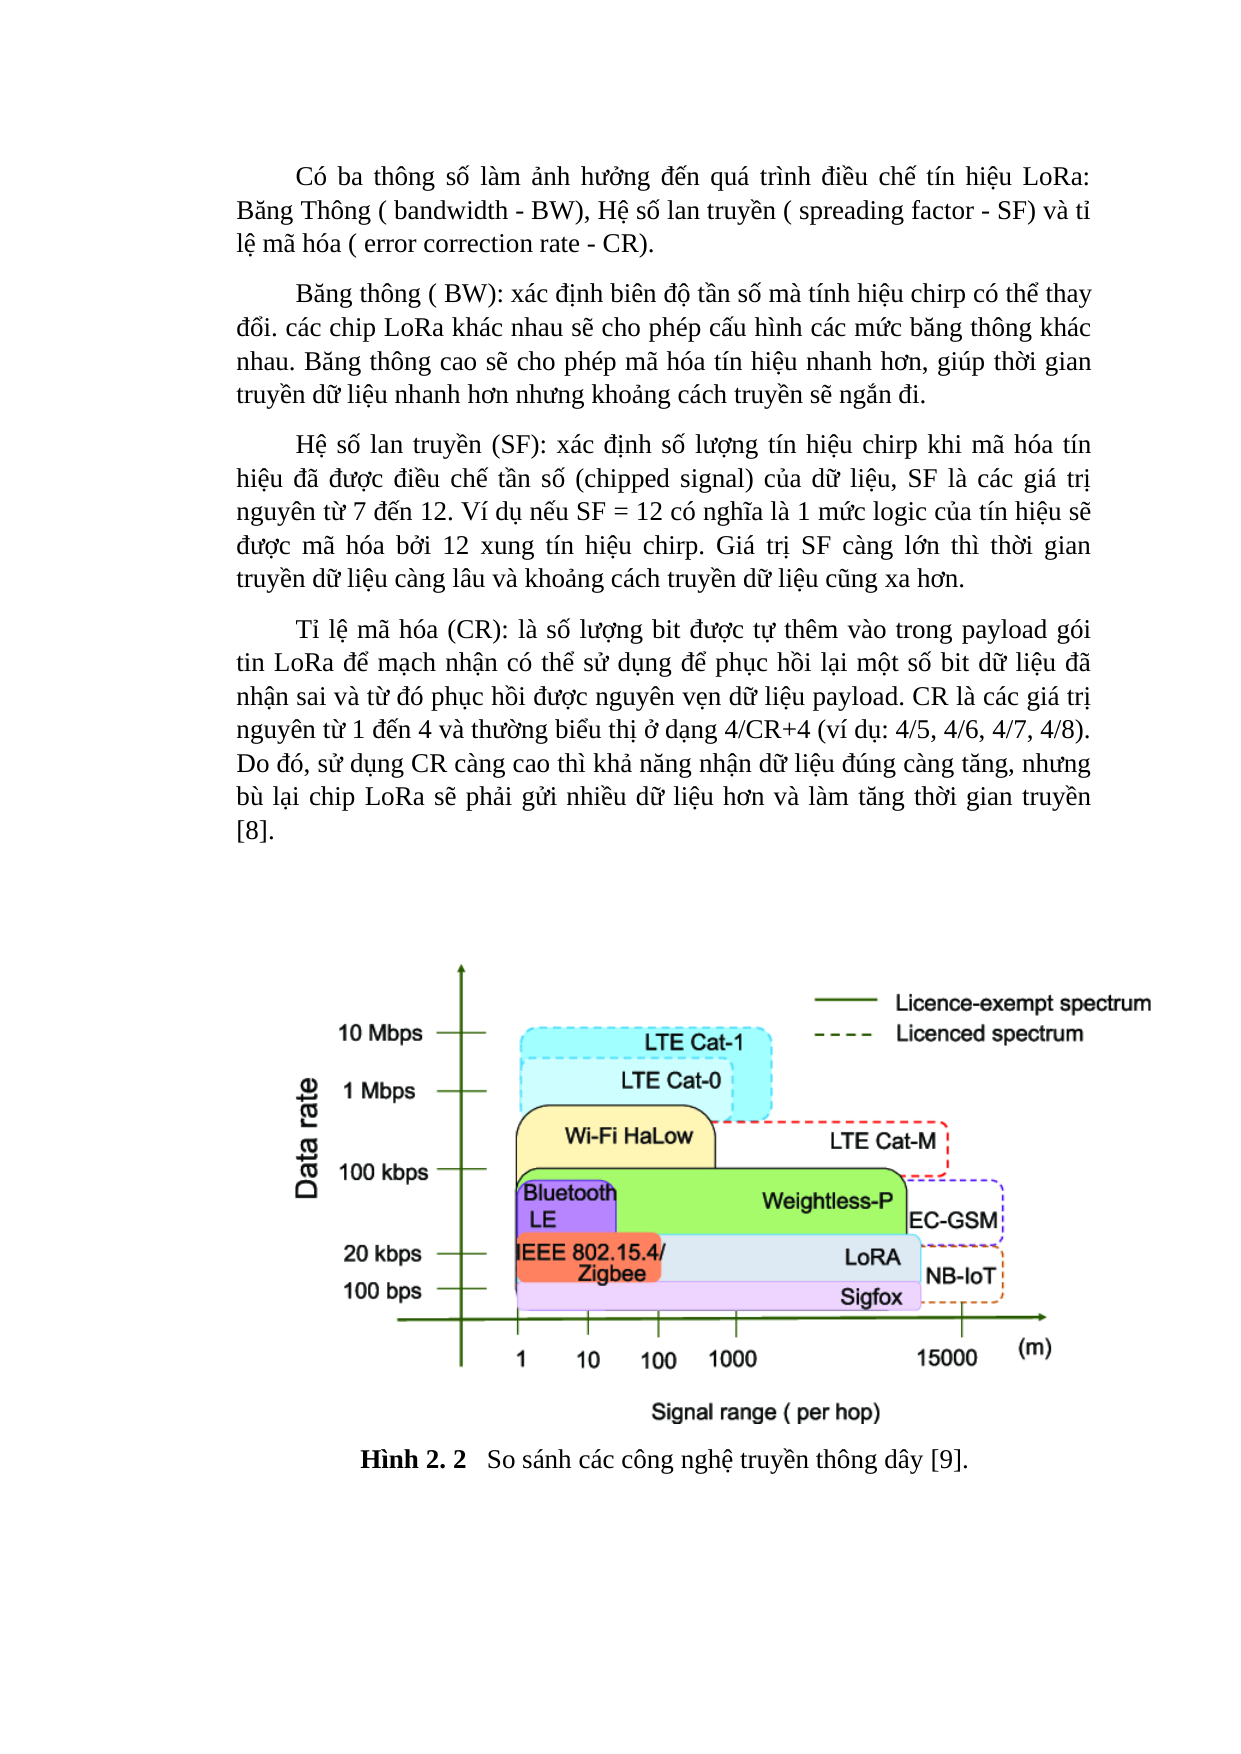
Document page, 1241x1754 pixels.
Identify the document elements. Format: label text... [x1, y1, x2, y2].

text Có ba thông số làm ảnh hưởng đến quá trình điều chế tín hiệu LoRa: Băng Thông ( bandwidth - BW), Hệ số lan truyền ( spreading factor - SF) và tỉ lệ mã hóa ( error correction rate - CR). [236, 160, 1092, 258]
text Băng thông ( BW): xác định biên độ tần số mà tính hiệu chirp có thể thay đổi. các chip LoRa khác nhau sẽ cho phép cấu hình các mức băng thông khác nhau. Băng thông cao sẽ cho phép mã hóa tín hiệu nhanh hơn, giúp thời gian truyền dữ liệu nhanh hơn nhưng khoảng cách truyền sẽ ngắn đi. [236, 277, 1092, 409]
text Hệ số lan truyền (SF): xác định số lượng tín hiệu chirp khi mã hóa tín hiệu đã được điều chế tần số (chipped signal) của dữ liệu, SF là các giá trị nguyên từ 7 đến 12. Ví dụ nếu SF = 12 có nghĩa là 1 mức logic của tín hiệu sẽ được mã hóa bởi 12 xung tín hiệu chirp. Giá trị SF càng lớn thì thời gian truyền dữ liệu càng lâu và khoảng cách truyền dữ liệu cũng xa hơn. [236, 428, 1092, 594]
text Hình 2. 2 So sánh các công nghệ truyền thông dây . [236, 1443, 1092, 1474]
text Tỉ lệ mã hóa (CR): là số lượng bit được tự thêm vào trong payload gói tin LoRa để mạch nhận có thể sử dụng để phục hồi lại một số bit dữ liệu đã nhận sai và từ đó phục hồi được nguyên vẹn dữ liệu payload. CR là các giá trị nguyên từ 1 đến 4 và thường biểu thị ở dạng 4/CR+4 (ví dụ: 4/5, 4/6, 4/7, 4/8). Do đó, sử dụng CR càng cao thì khả năng nhận dữ liệu đúng càng tăng, nhưng bù lại chip LoRa sẽ phải gửi nhiều dữ liệu hơn và làm tăng thời gian truyền . [236, 613, 1092, 845]
picture [295, 964, 1152, 1424]
